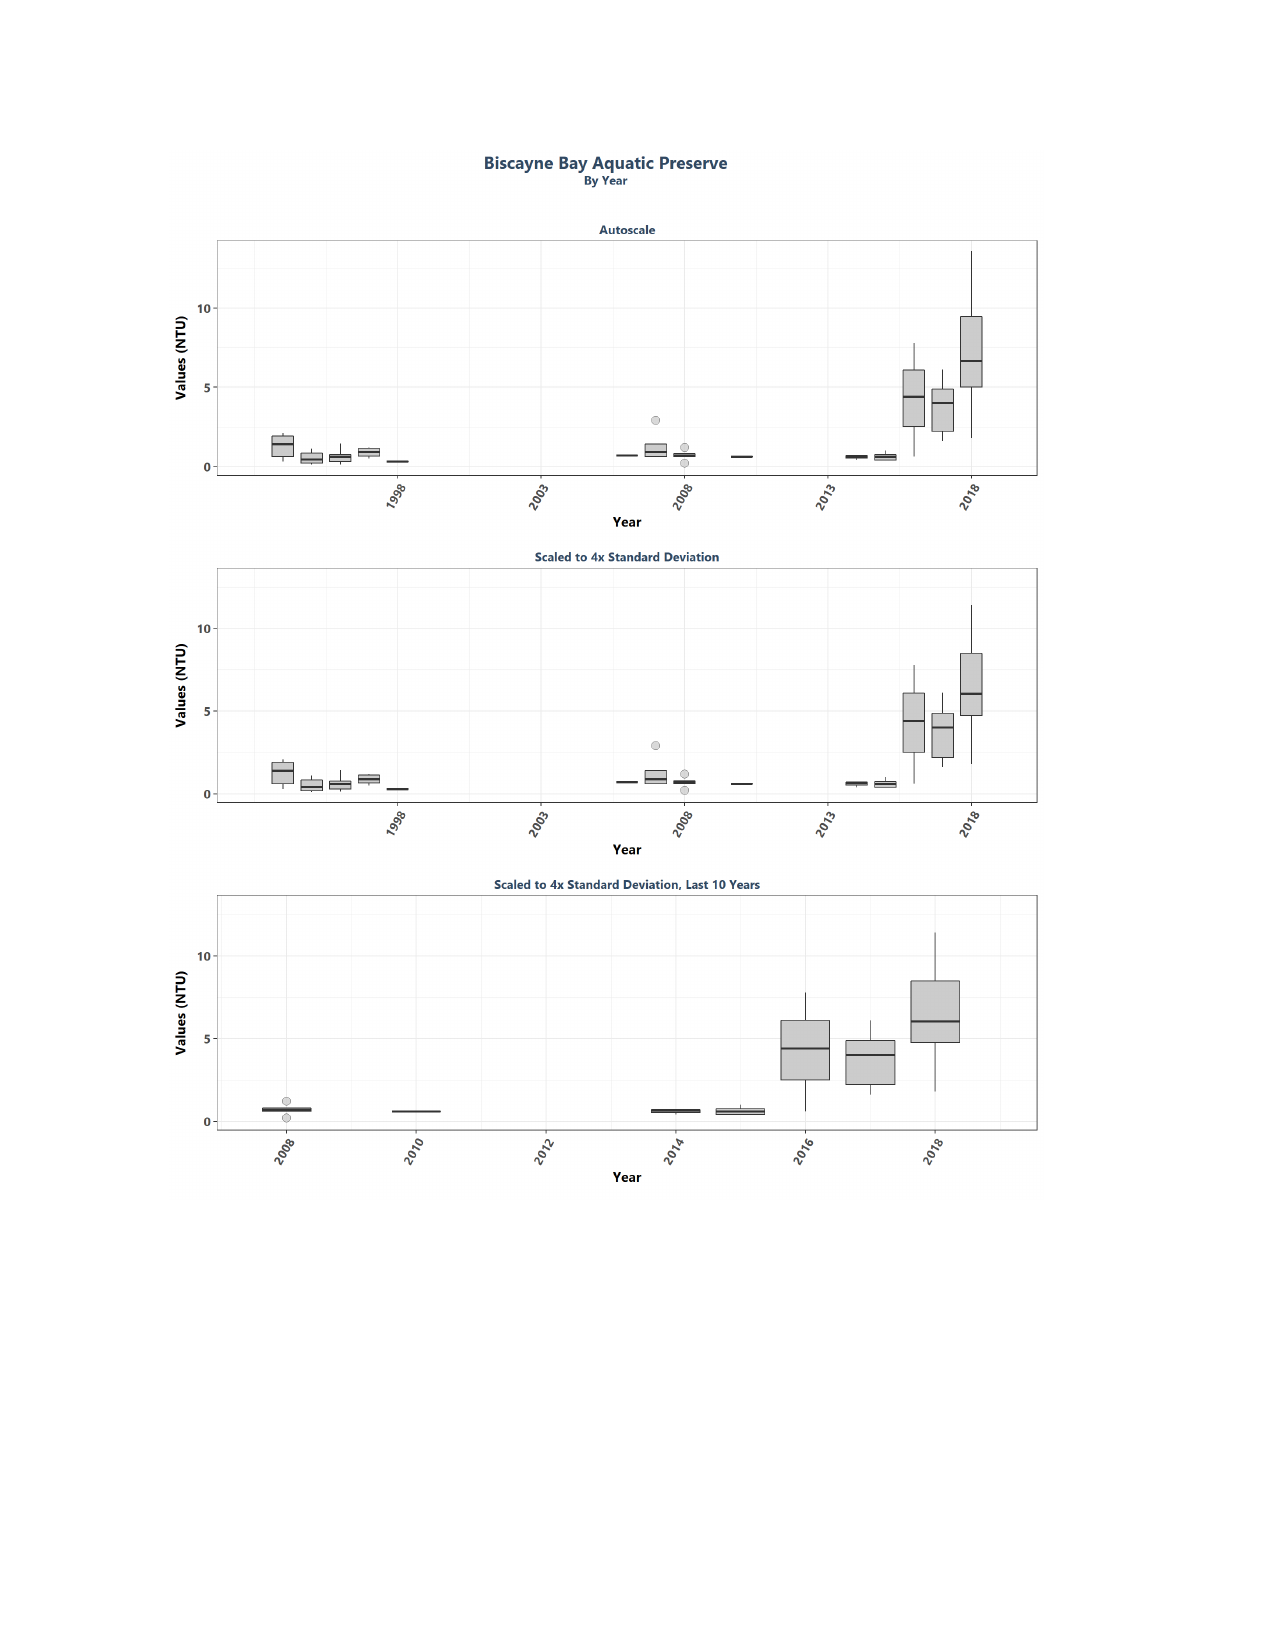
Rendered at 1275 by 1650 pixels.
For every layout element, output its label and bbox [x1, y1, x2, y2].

picture [168, 150, 1044, 1200]
